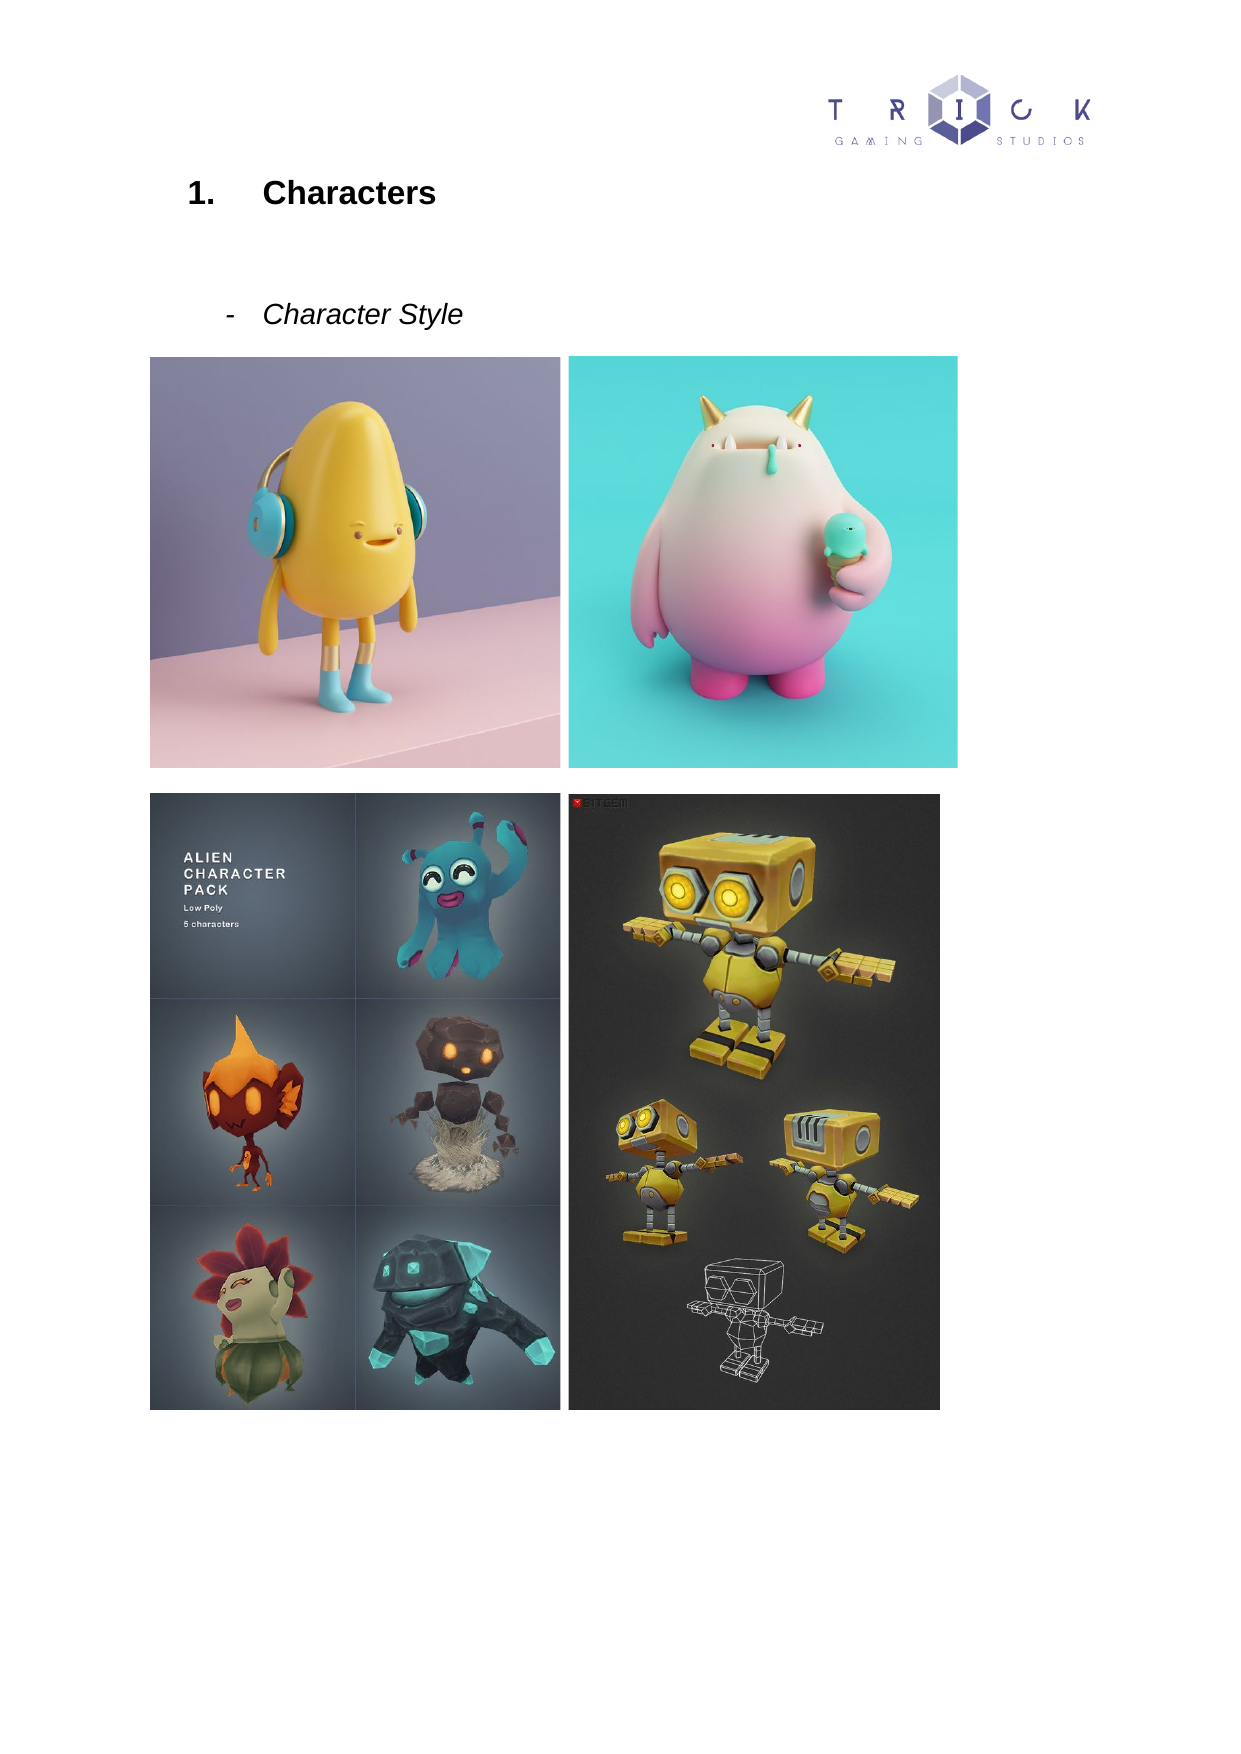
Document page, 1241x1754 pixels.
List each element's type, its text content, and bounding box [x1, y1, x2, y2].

picture [828, 75, 1091, 145]
picture [150, 793, 561, 1410]
list Characters [187, 173, 1090, 211]
picture [150, 357, 561, 768]
picture [568, 356, 958, 768]
list Character Style [225, 297, 1090, 331]
picture [568, 794, 940, 1410]
